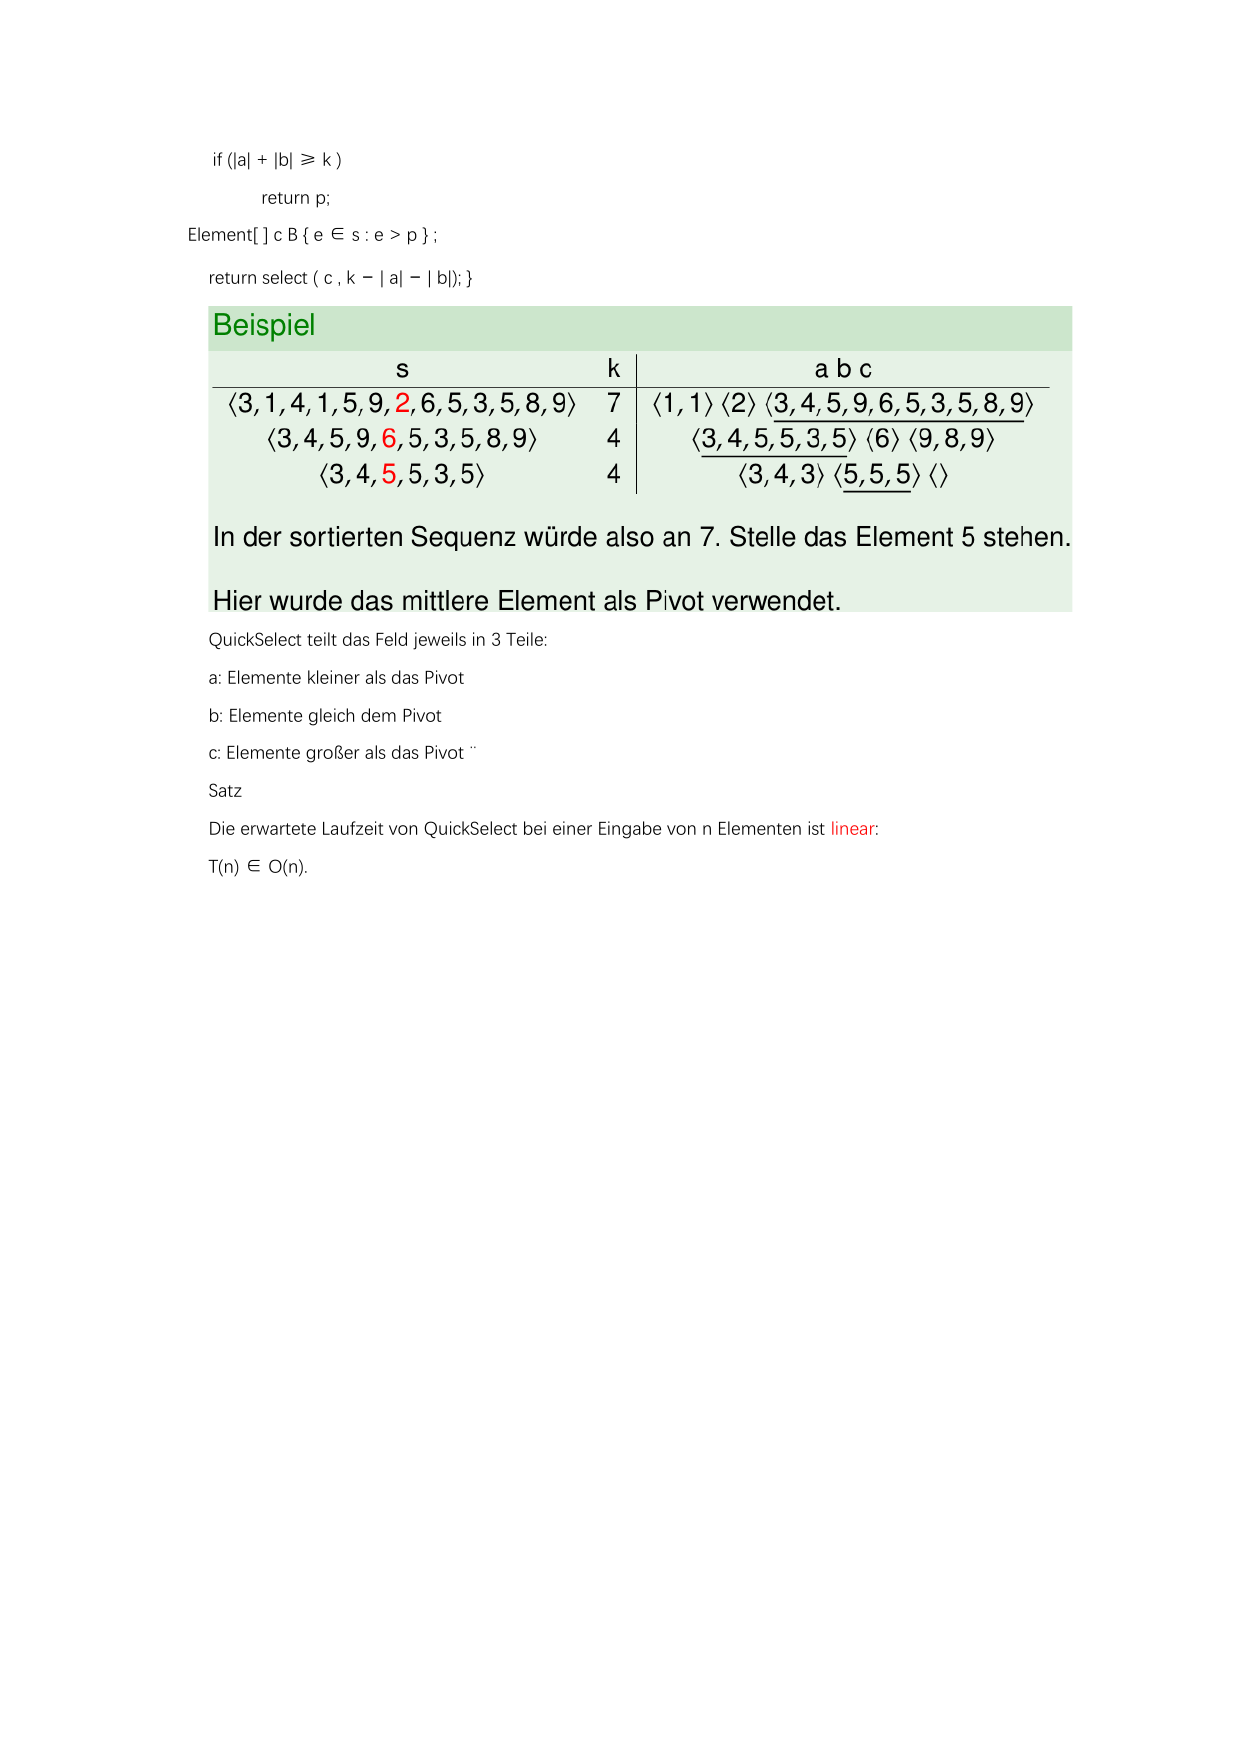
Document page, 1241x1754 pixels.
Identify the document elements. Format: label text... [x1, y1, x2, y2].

text c: Elemente großer als das Pivot ¨ [187, 744, 1053, 763]
text Satz [187, 781, 1053, 801]
text Die erwartete Laufzeit von QuickSelect bei einer Eingabe von n Elementen ist linear: [187, 819, 1053, 839]
text return select ( c , k − | a| − | b|); } [187, 263, 1053, 288]
picture [208, 306, 1073, 612]
text b: Elemente gleich dem Pivot [187, 706, 1053, 725]
text if (|a| + |b| ≥ k ) [187, 150, 1053, 169]
text Element[ ] c B { e ∈ s : e > p } ; [187, 226, 1053, 245]
text return p; [187, 188, 1053, 207]
text QuickSelect teilt das Feld jeweils in 3 Teile: [187, 630, 1053, 650]
text a: Elemente kleiner als das Pivot [187, 668, 1053, 688]
text T(n) ∈ O(n). [187, 857, 1053, 877]
